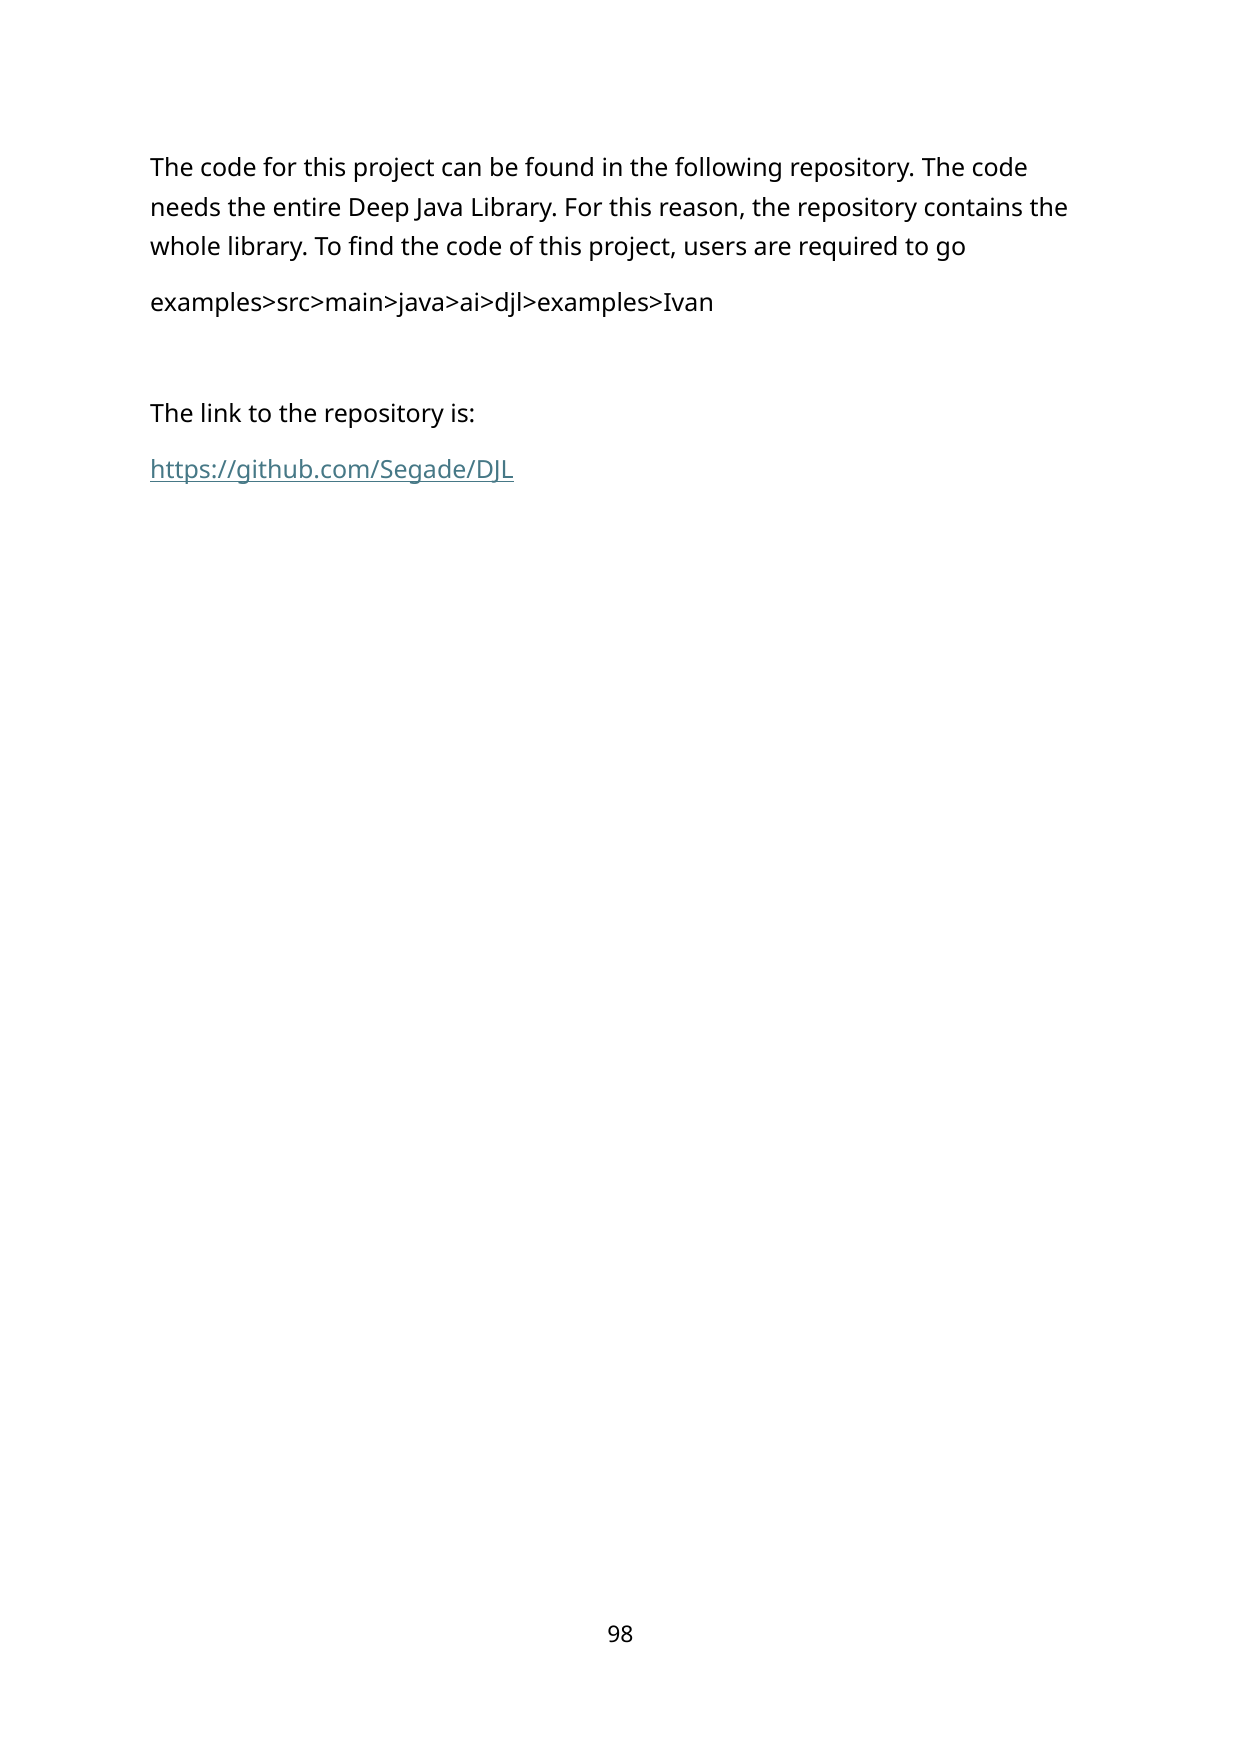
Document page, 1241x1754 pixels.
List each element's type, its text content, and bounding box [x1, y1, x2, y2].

text The link to the repository is: [150, 396, 1090, 430]
text https://github.com/Segade/DJL [150, 452, 1090, 486]
text examples>src>main>java>ai>djl>examples>Ivan [150, 284, 1090, 318]
text The code for this project can be found in the following repository. The code needs the entire Deep Java Library. For this reason, the repository contains the whole library. To find the code of this project, users are required to go [150, 150, 1090, 262]
